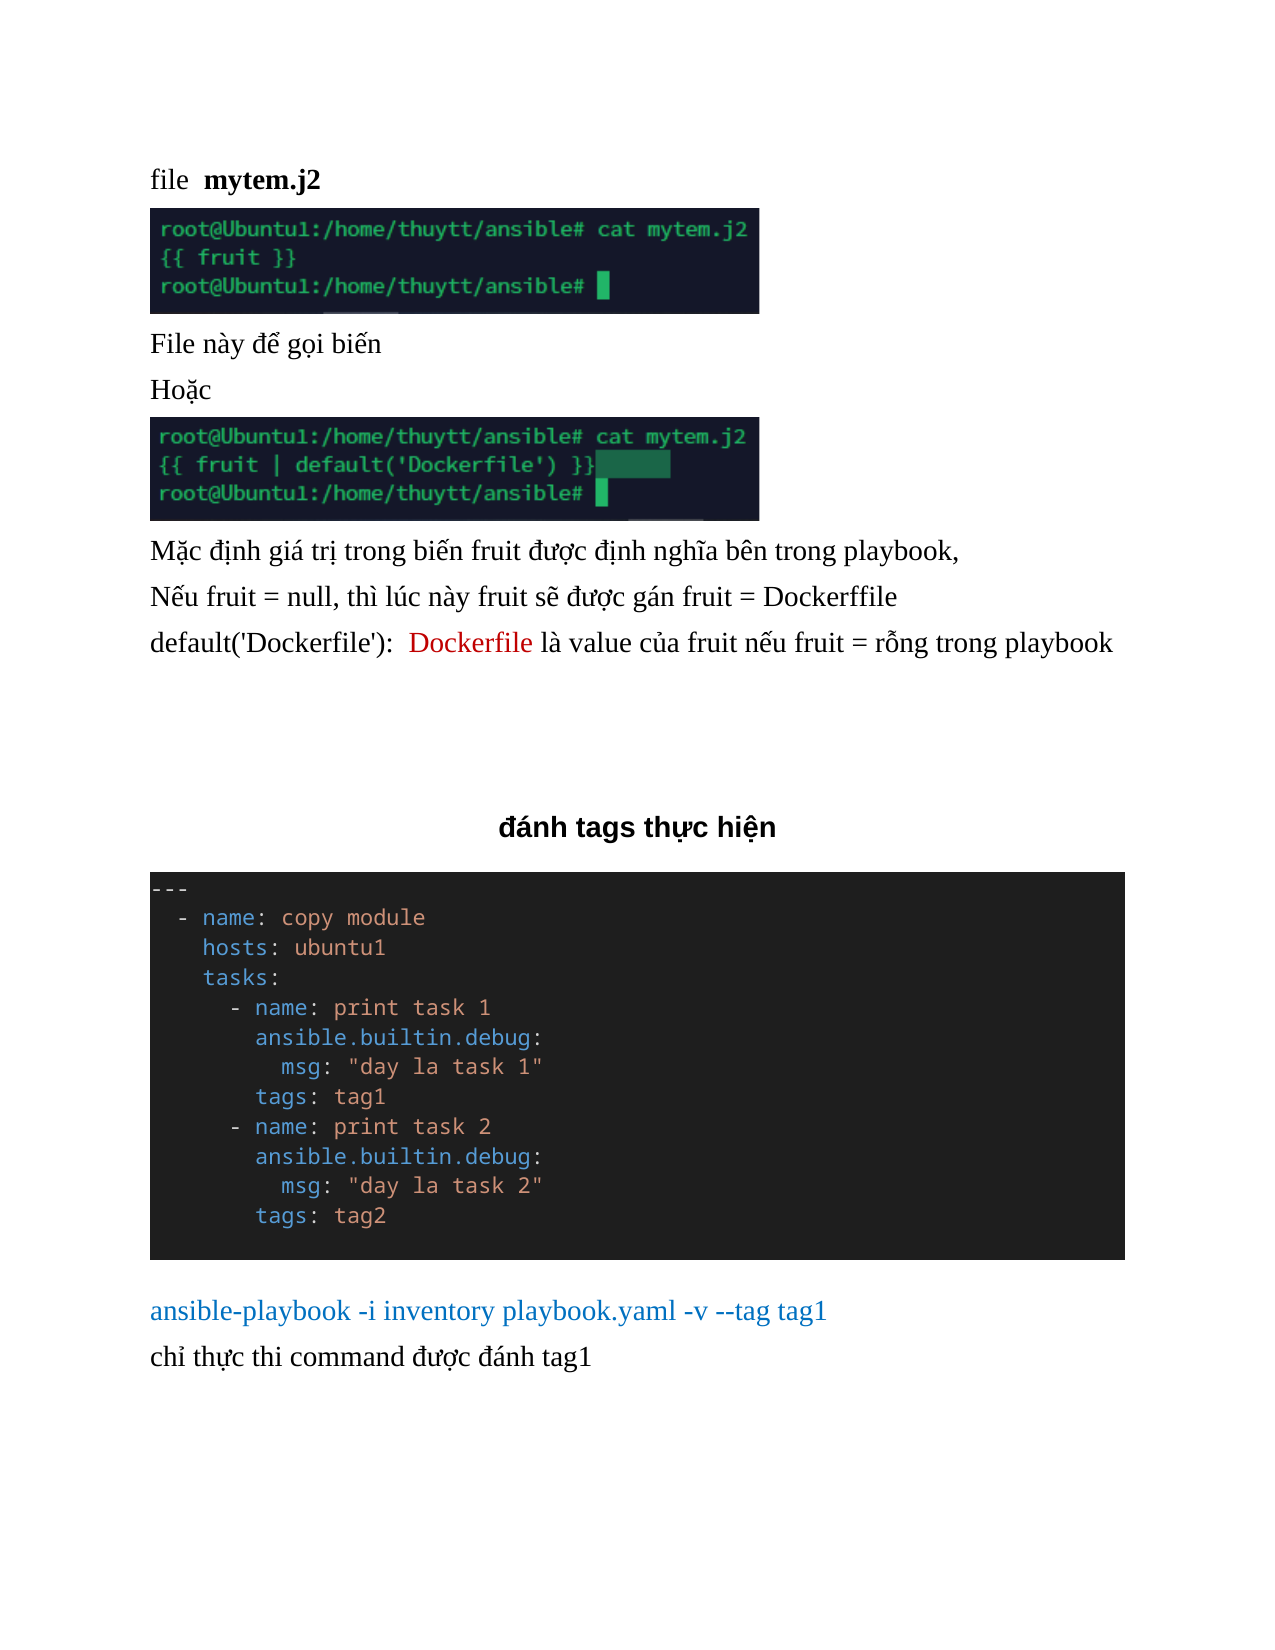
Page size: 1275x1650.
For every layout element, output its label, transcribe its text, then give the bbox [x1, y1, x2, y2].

text tasks: [150, 962, 1125, 992]
text default('Dockerfile'): Dockerfile là value của fruit nếu fruit = rỗng trong playbook [150, 626, 1125, 659]
text File này để gọi biến [150, 326, 1125, 359]
text msg: "day la task 1" [150, 1051, 1125, 1081]
text msg: "day la task 2" [150, 1170, 1125, 1200]
text Nếu fruit = null, thì lúc này fruit sẽ được gán fruit = Dockerffile [150, 579, 1125, 613]
text ansible-playbook -i inventory playbook.yaml -v --tag tag1 [150, 1293, 1125, 1327]
subtitle đánh tags thực hiện [150, 810, 1125, 843]
text Mặc định giá trị trong biến fruit được định nghĩa bên trong playbook, [150, 533, 1125, 567]
text - name: print task 2 [150, 1111, 1125, 1141]
text tags: tag1 [150, 1081, 1125, 1111]
picture [150, 417, 760, 521]
text --- [150, 872, 1125, 902]
picture [150, 208, 760, 314]
text ansible.builtin.debug: [150, 1141, 1125, 1170]
text Hoặc [150, 372, 1125, 405]
text - name: print task 1 [150, 992, 1125, 1021]
text - name: copy module [150, 902, 1125, 932]
text ansible.builtin.debug: [150, 1021, 1125, 1051]
text chỉ thực thi command được đánh tag1 [150, 1339, 1125, 1373]
text hosts: ubuntu1 [150, 932, 1125, 962]
text tags: tag2 [150, 1200, 1125, 1230]
text file mytem.j2 [150, 162, 1125, 196]
